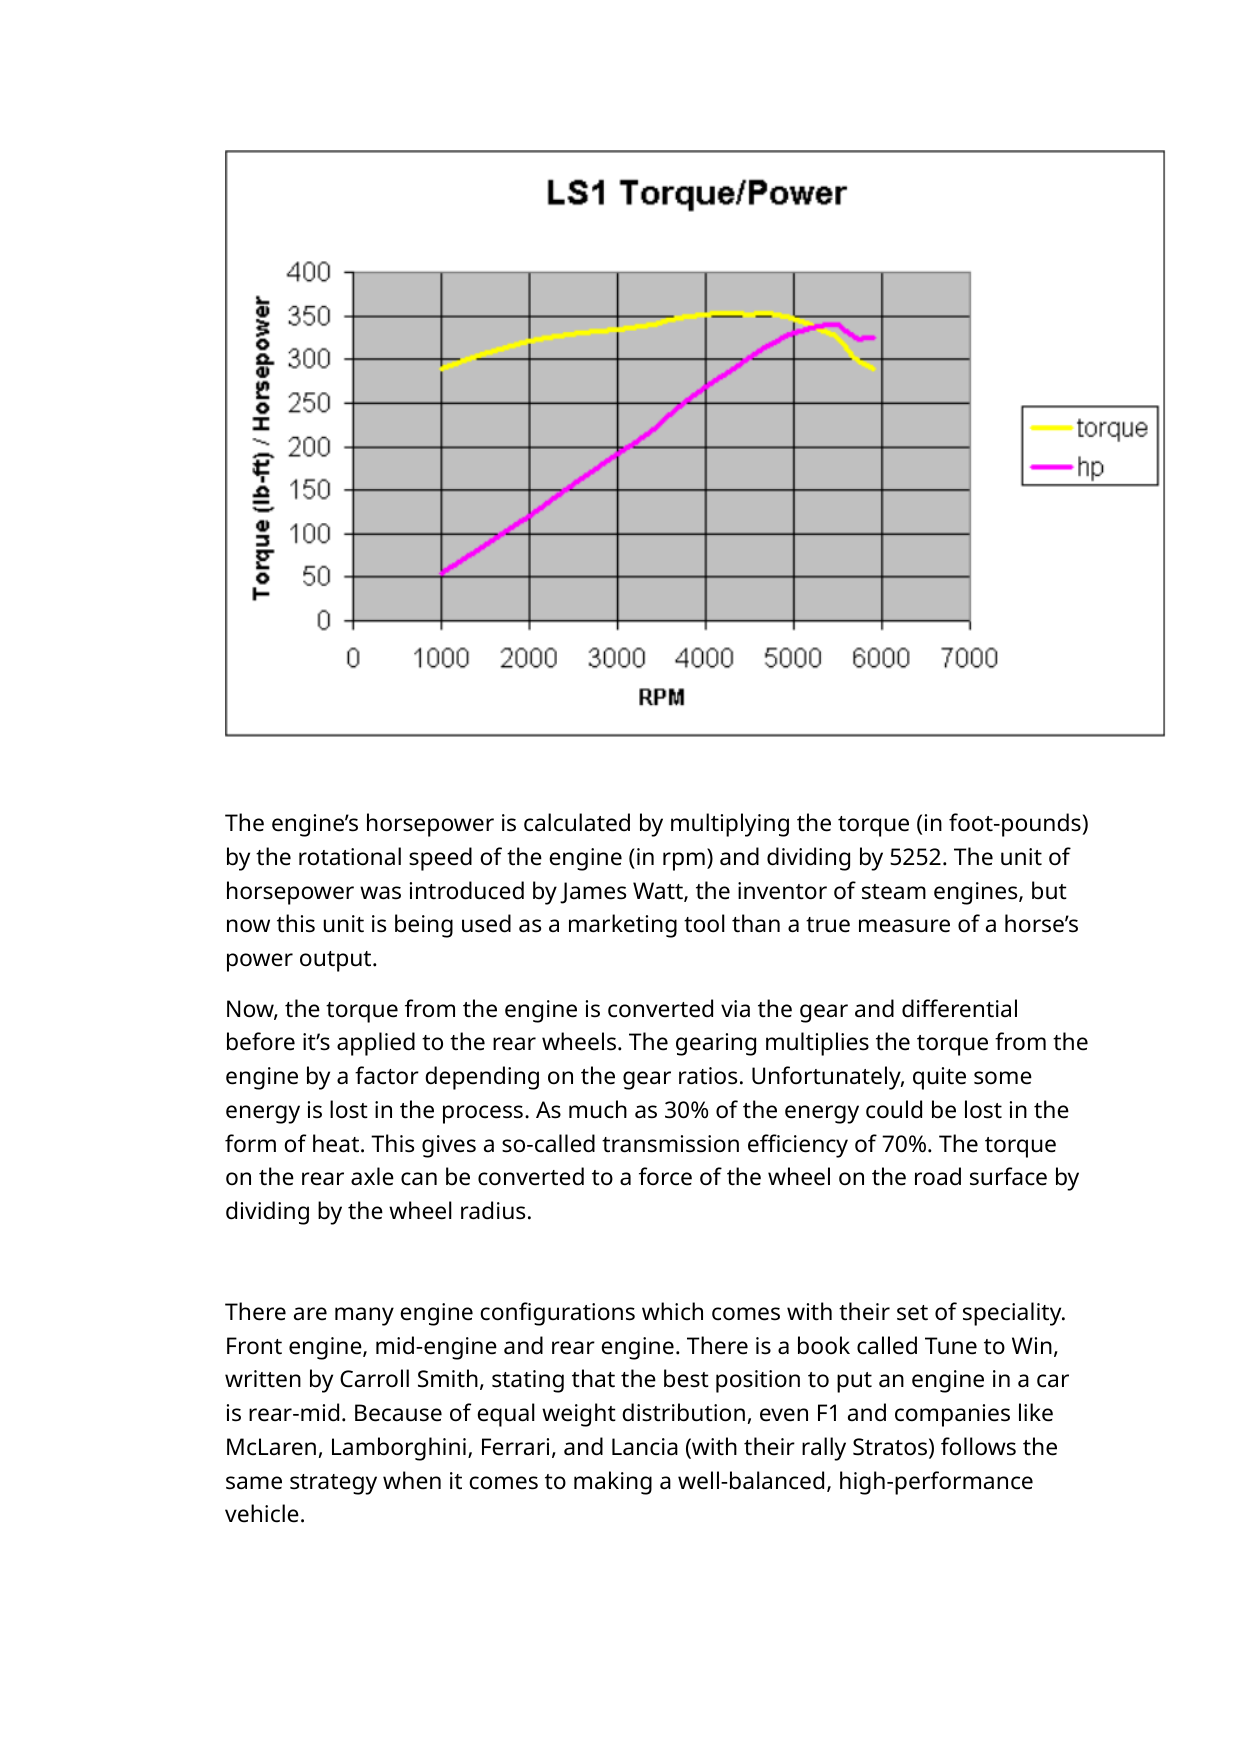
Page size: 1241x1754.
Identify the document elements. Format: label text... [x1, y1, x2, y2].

picture [225, 150, 1166, 738]
text There are many engine configurations which comes with their set of speciality. Front engine, mid-engine and rear engine. There is a book called Tune to Win, written by Carroll Smith, stating that the best position to put an engine in a car is rear-mid. Because of equal weight distribution, even F1 and companies like McLaren, Lamborghini, Ferrari, and Lancia (with their rally Stratos) follows the same strategy when it comes to making a well-balanced, high-performance vehicle. [225, 1296, 1090, 1530]
text Now, the torque from the engine is converted via the gear and differential before it’s applied to the rear wheels. The gearing multiplies the torque from the engine by a factor depending on the gear ratios. Unfortunately, quite some energy is lost in the process. As much as 30% of the energy could be lost in the form of heat. This gives a so-called transmission efficiency of 70%. The torque on the rear axle can be converted to a force of the wheel on the road surface by dividing by the wheel radius. [225, 993, 1090, 1226]
text The engine’s horsepower is calculated by multiplying the torque (in foot-pounds) by the rotational speed of the engine (in rpm) and dividing by 5252. The unit of horsepower was introduced by James Watt, the inventor of steam engines, but now this unit is being used as a marketing tool than a true measure of a horse’s power output. [225, 807, 1090, 973]
